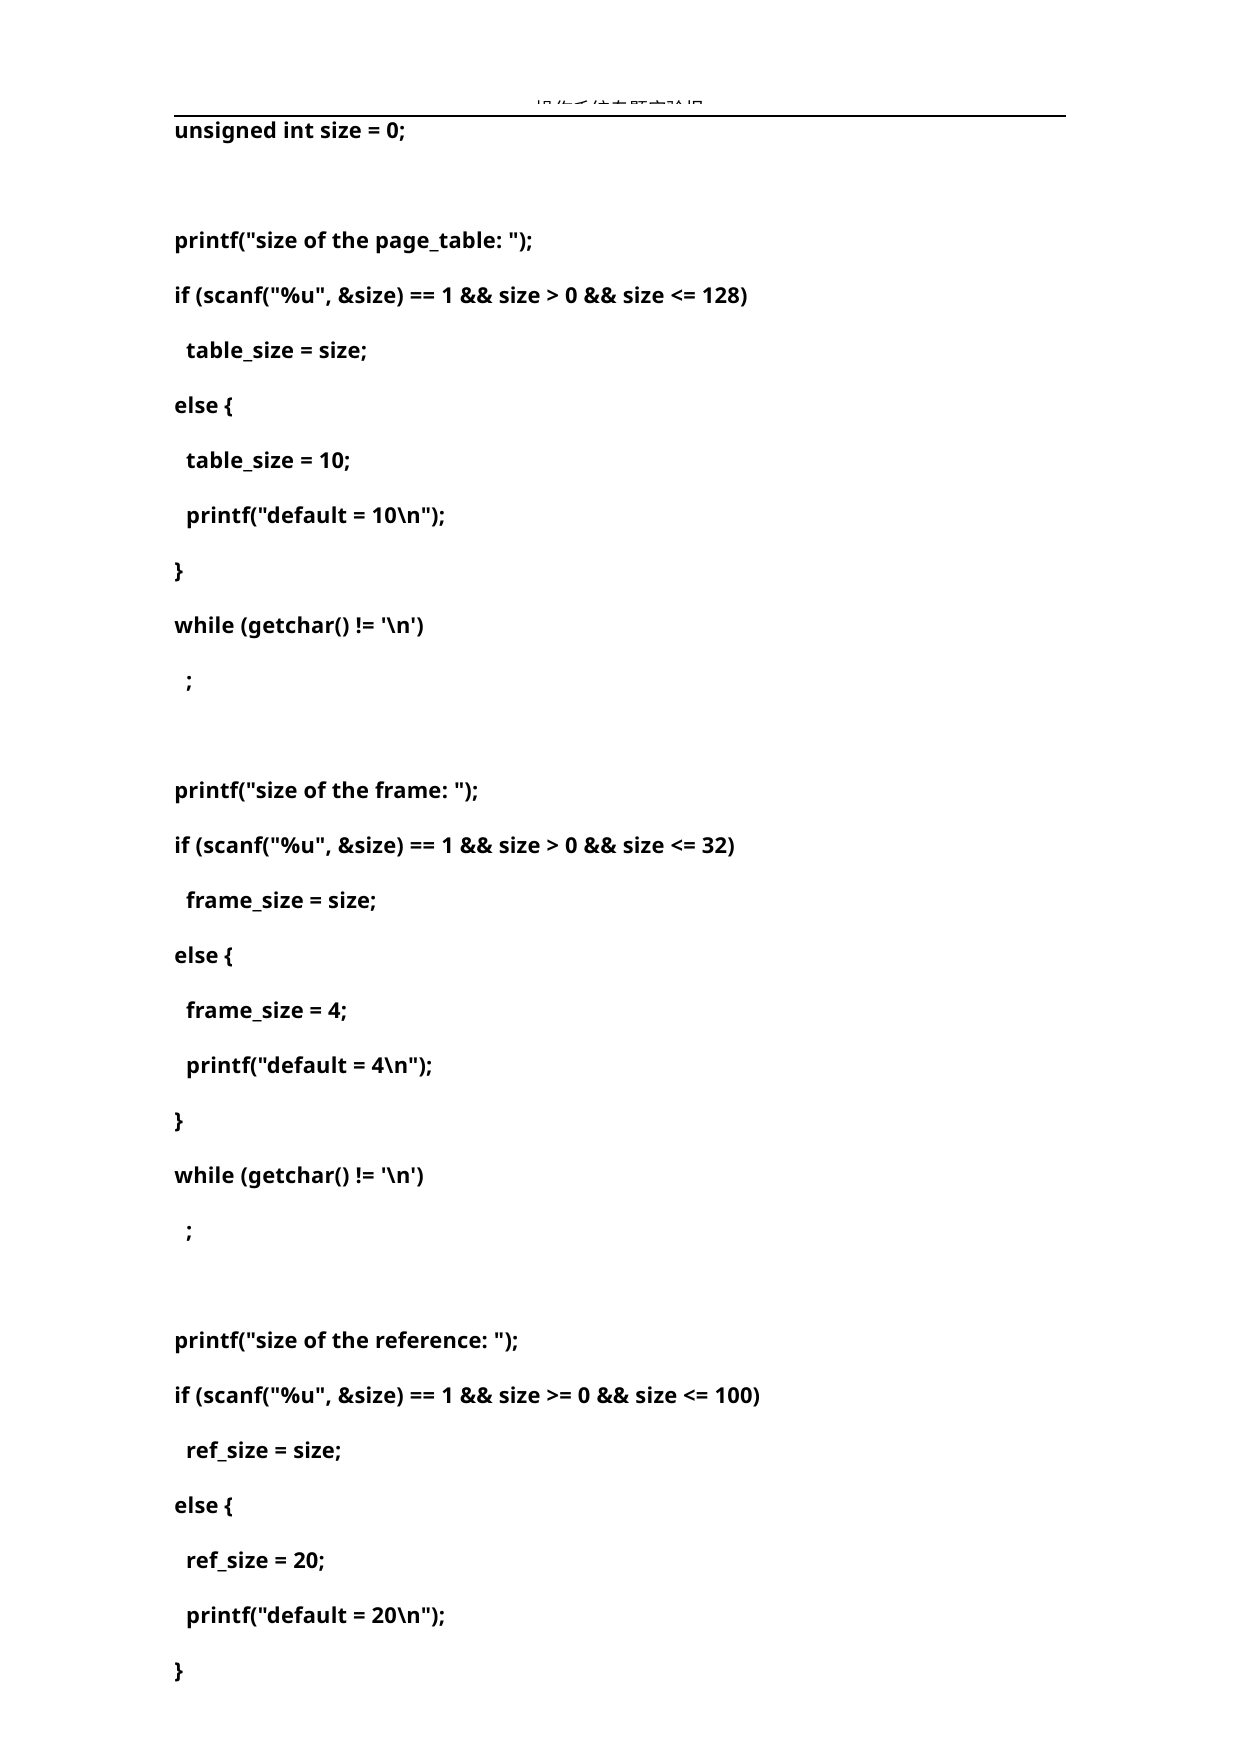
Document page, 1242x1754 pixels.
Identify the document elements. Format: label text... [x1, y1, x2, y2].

text if (scanf("%u", &size) == 1 && size > 0 && size <= 128) [162, 279, 1079, 309]
text unsigned int size = 0; [162, 114, 1079, 144]
text printf("default = 4\n"); [162, 1049, 1079, 1079]
text table_size = 10; [162, 444, 1079, 474]
text printf("size of the page_table: "); [162, 224, 1079, 254]
text else { [162, 939, 1079, 969]
text else { [162, 389, 1079, 419]
text ; [162, 664, 1079, 694]
text else { [162, 1489, 1079, 1519]
text frame_size = size; [162, 884, 1079, 914]
text table_size = size; [162, 334, 1079, 364]
text ref_size = size; [162, 1434, 1079, 1464]
text } [162, 554, 1079, 584]
text if (scanf("%u", &size) == 1 && size > 0 && size <= 32) [162, 829, 1079, 859]
text printf("default = 20\n"); [162, 1599, 1079, 1629]
text ; [162, 1214, 1079, 1244]
text if (scanf("%u", &size) == 1 && size >= 0 && size <= 100) [162, 1379, 1079, 1409]
text ref_size = 20; [162, 1544, 1079, 1574]
text frame_size = 4; [162, 994, 1079, 1024]
text printf("default = 10\n"); [162, 499, 1079, 529]
text while (getchar() != '\n') [162, 609, 1079, 639]
text } [162, 1104, 1079, 1134]
text printf("size of the frame: "); [162, 774, 1079, 804]
text while (getchar() != '\n') [162, 1159, 1079, 1189]
text } [162, 1654, 1079, 1684]
text printf("size of the reference: "); [162, 1324, 1079, 1354]
